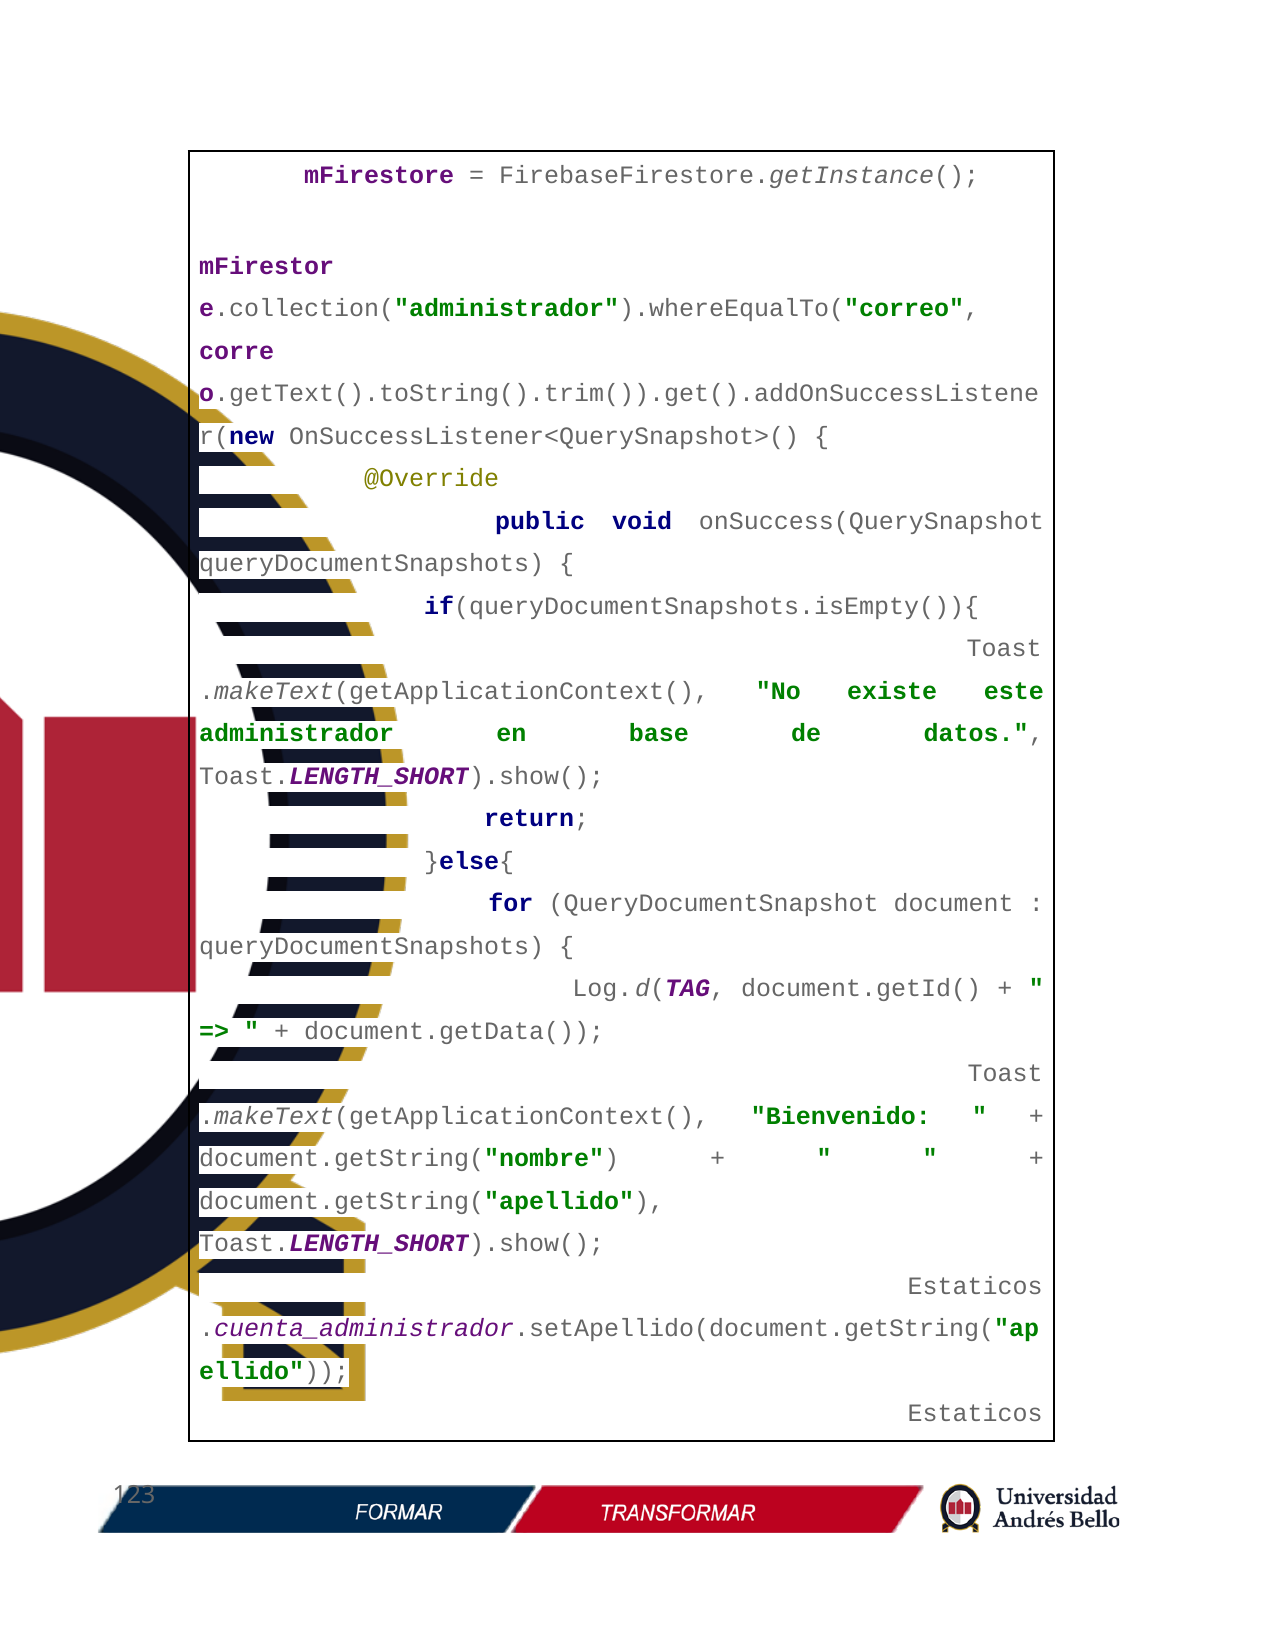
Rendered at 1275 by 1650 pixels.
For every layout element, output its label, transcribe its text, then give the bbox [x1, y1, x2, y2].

picture [97, 1483, 1120, 1533]
picture [0, 299, 188, 1423]
